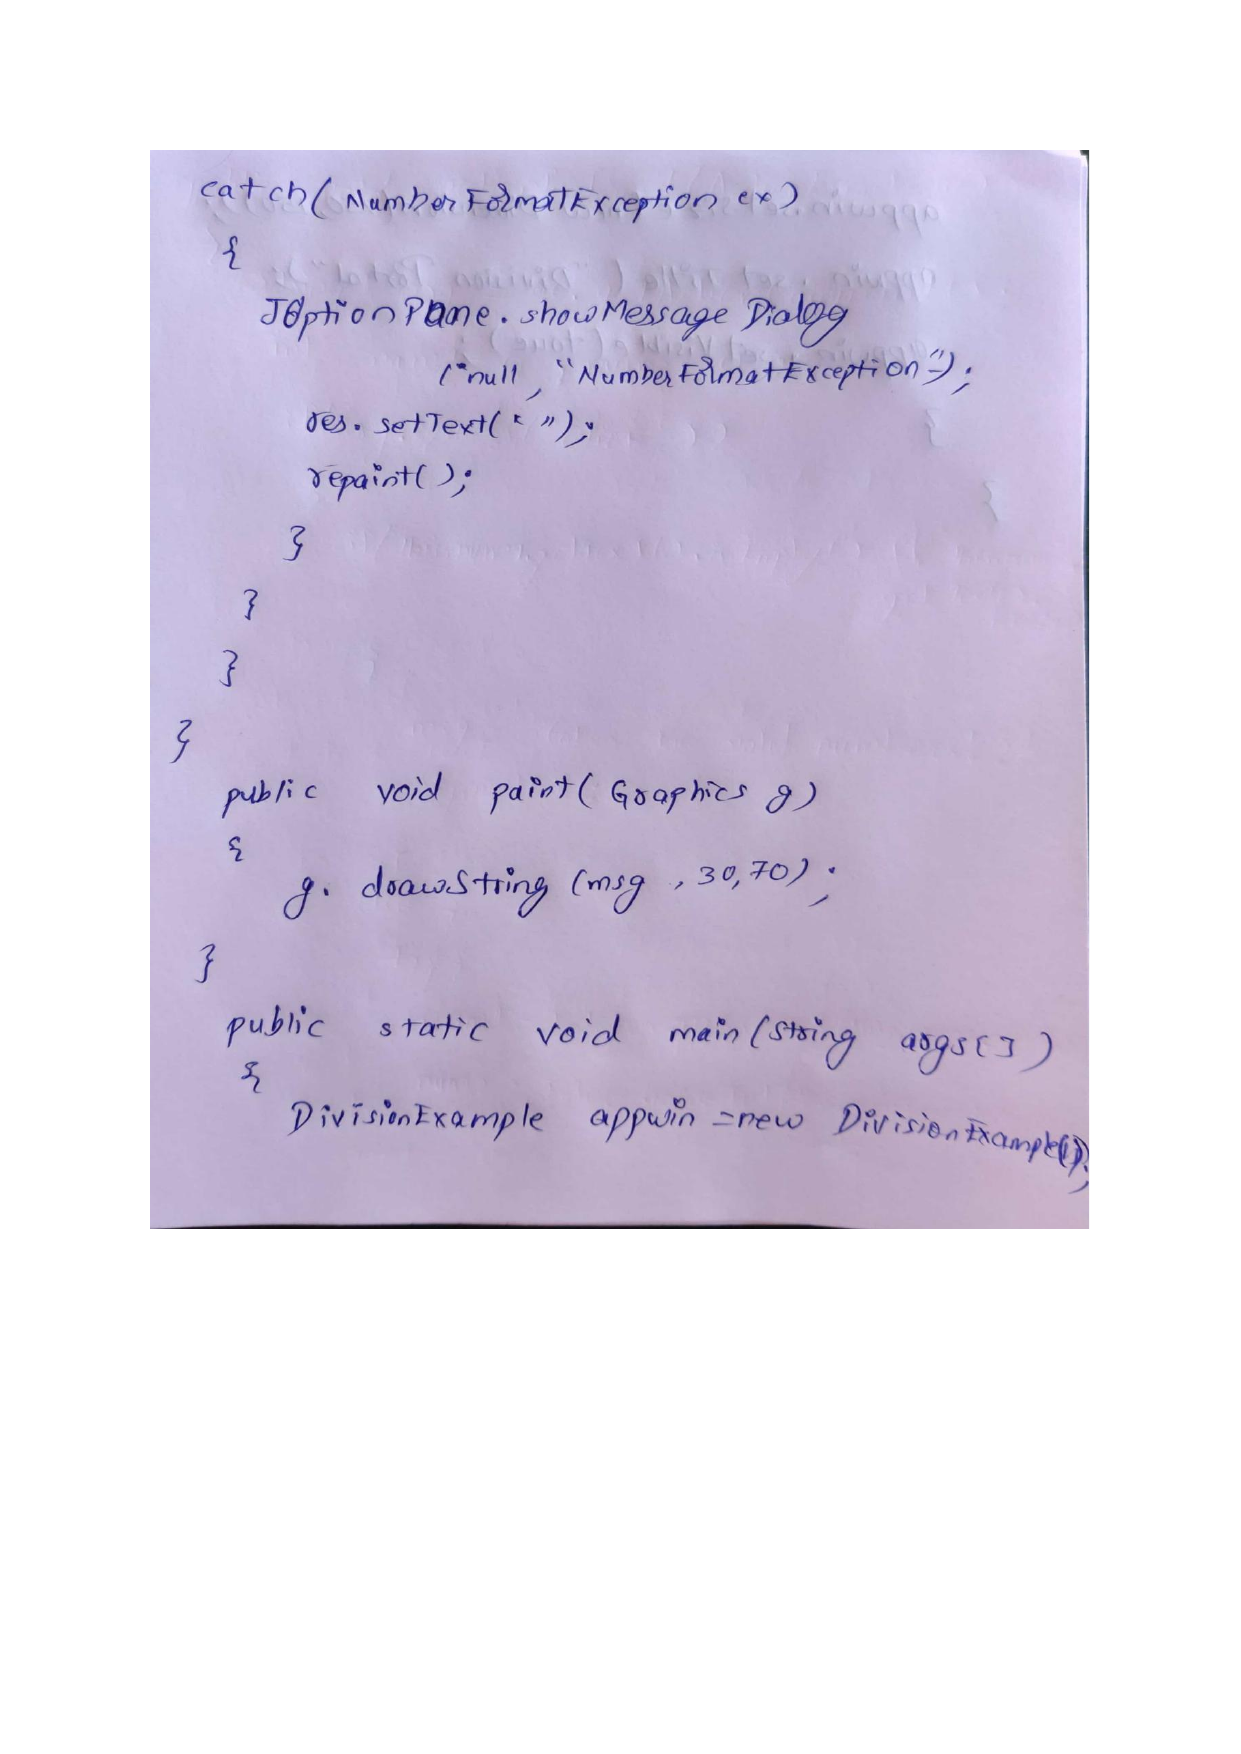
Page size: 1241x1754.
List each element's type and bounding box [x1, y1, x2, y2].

picture [150, 150, 1090, 1229]
